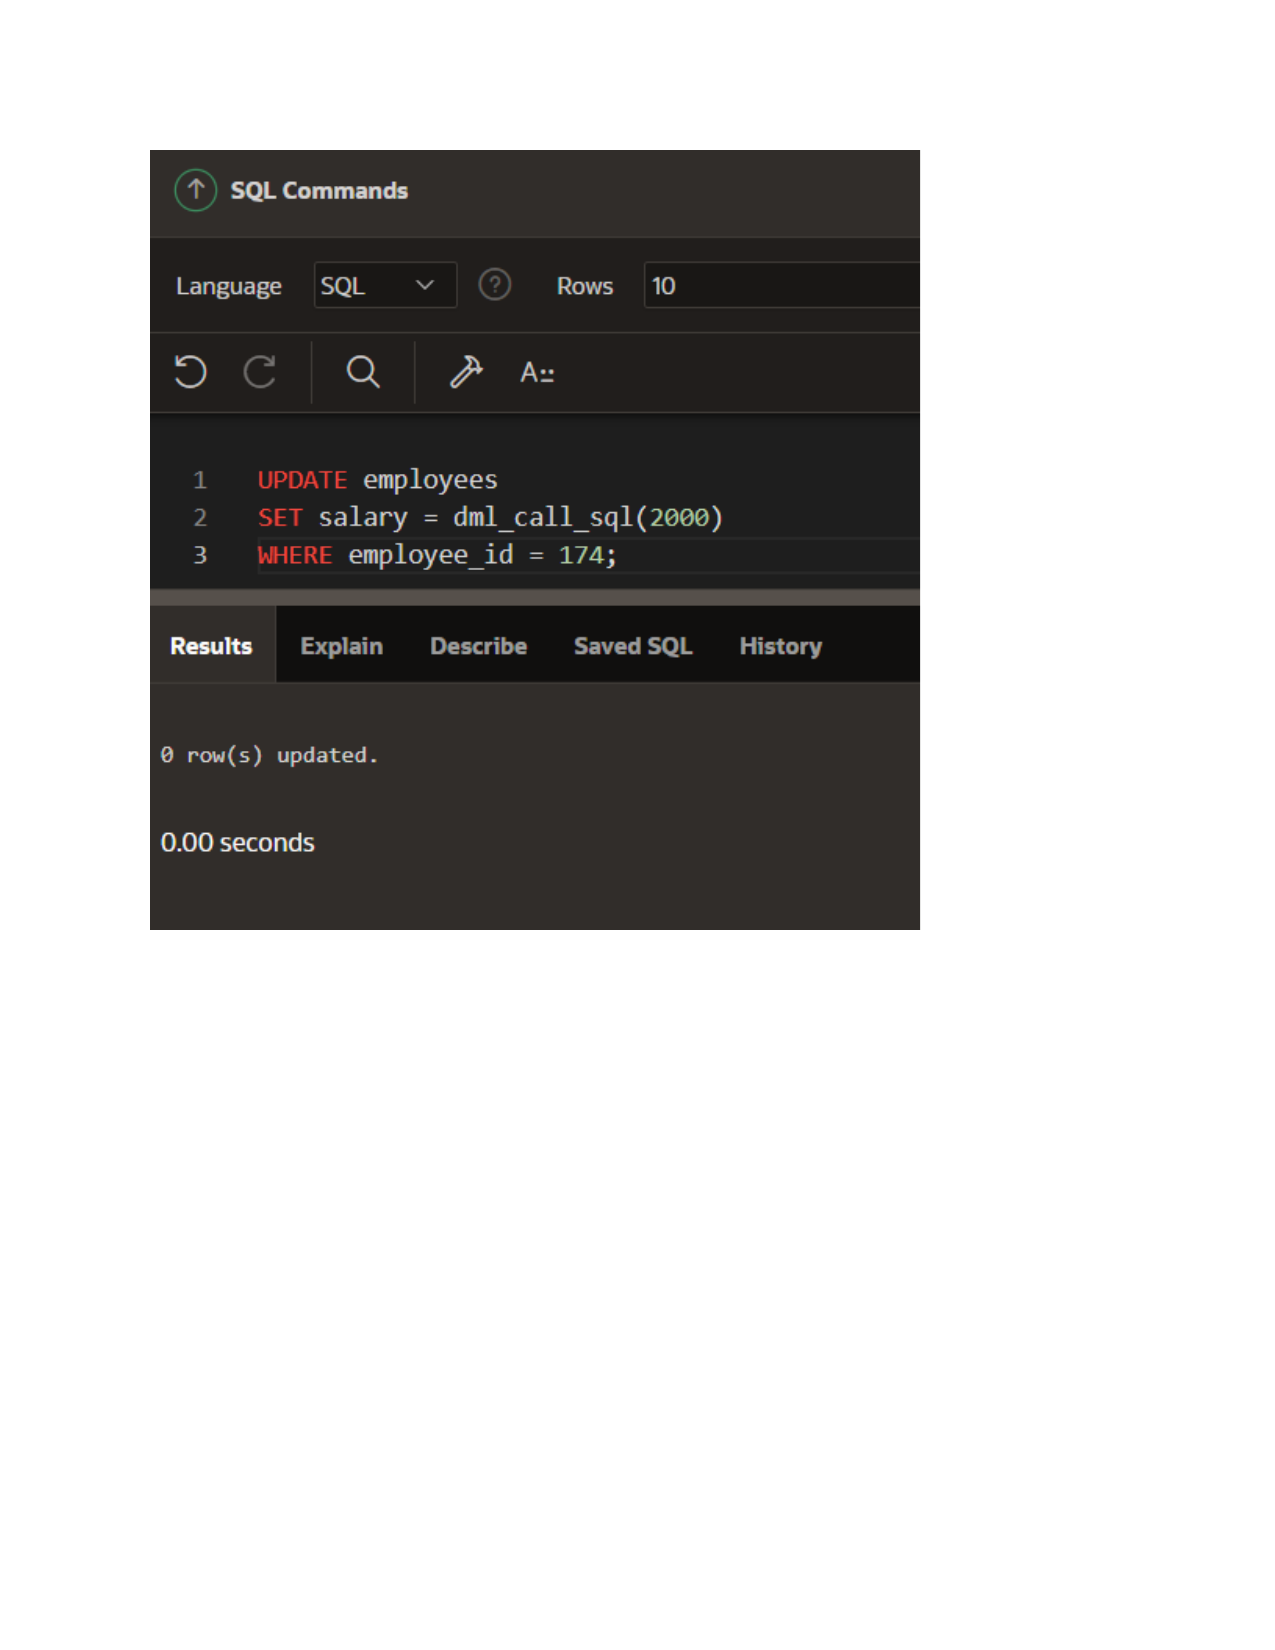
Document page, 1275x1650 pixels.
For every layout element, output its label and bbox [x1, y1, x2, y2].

picture [150, 150, 921, 930]
